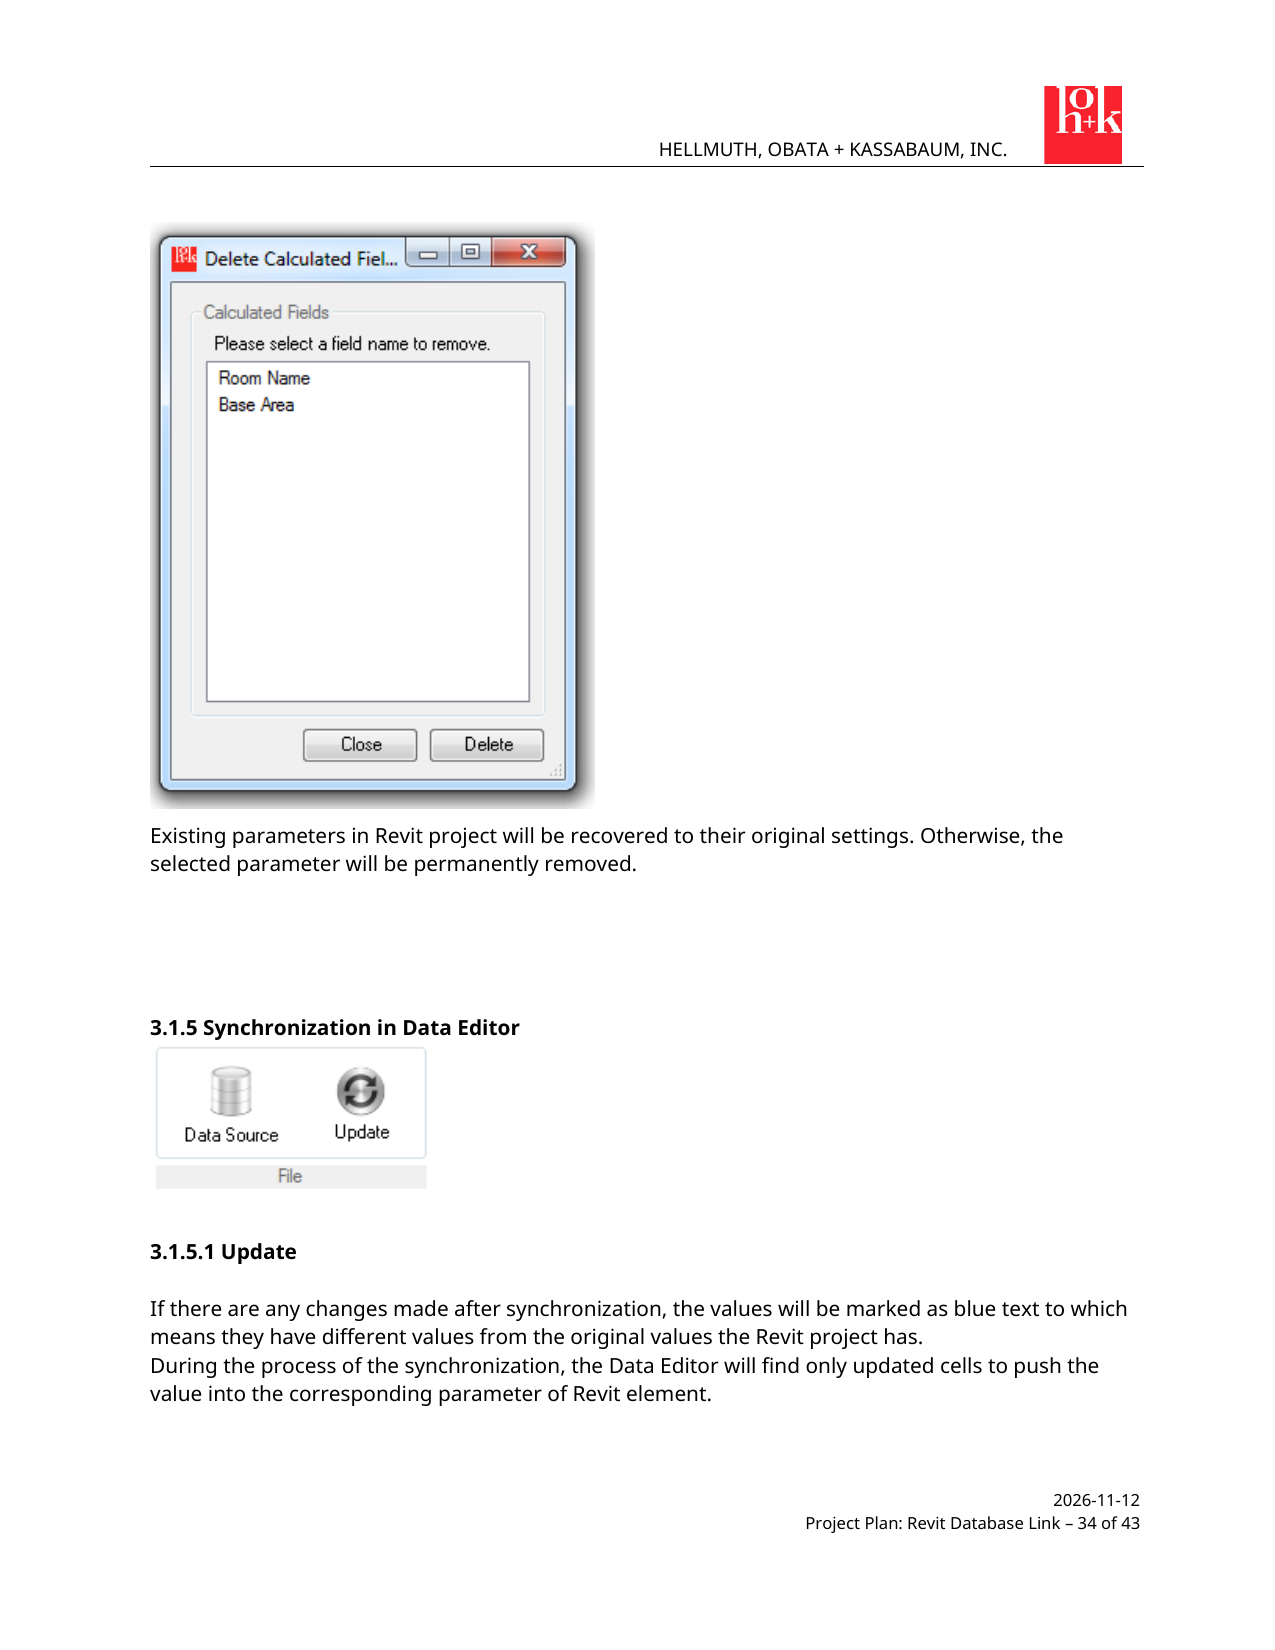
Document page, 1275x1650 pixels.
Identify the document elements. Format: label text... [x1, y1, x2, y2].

picture [150, 1041, 433, 1197]
picture [1044, 86, 1122, 164]
picture [150, 222, 596, 809]
